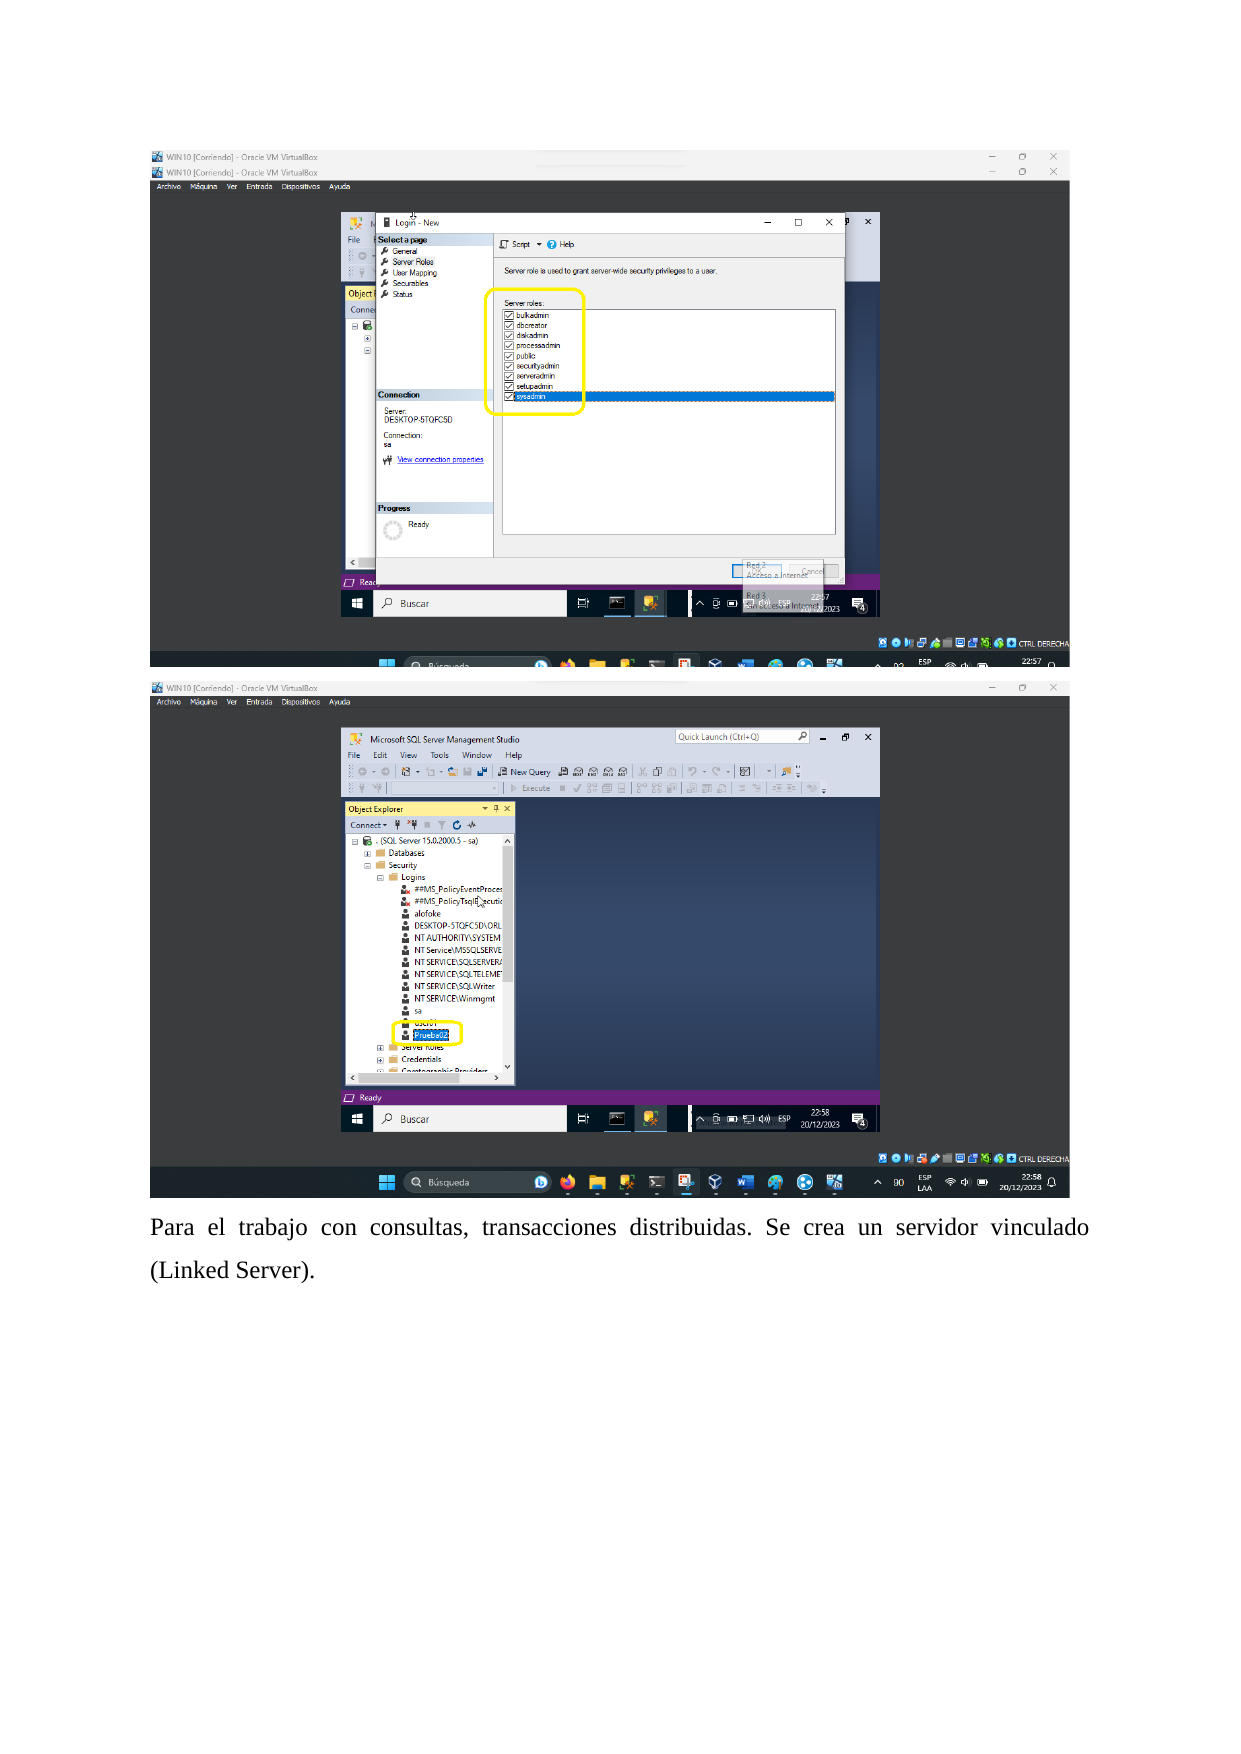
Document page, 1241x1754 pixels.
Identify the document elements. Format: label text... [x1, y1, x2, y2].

text Para el trabajo con consultas, transacciones distribuidas. Se crea un servidor vinculado (Linked Server). [150, 1212, 1090, 1284]
picture [150, 681, 1070, 1198]
picture [150, 150, 1070, 667]
